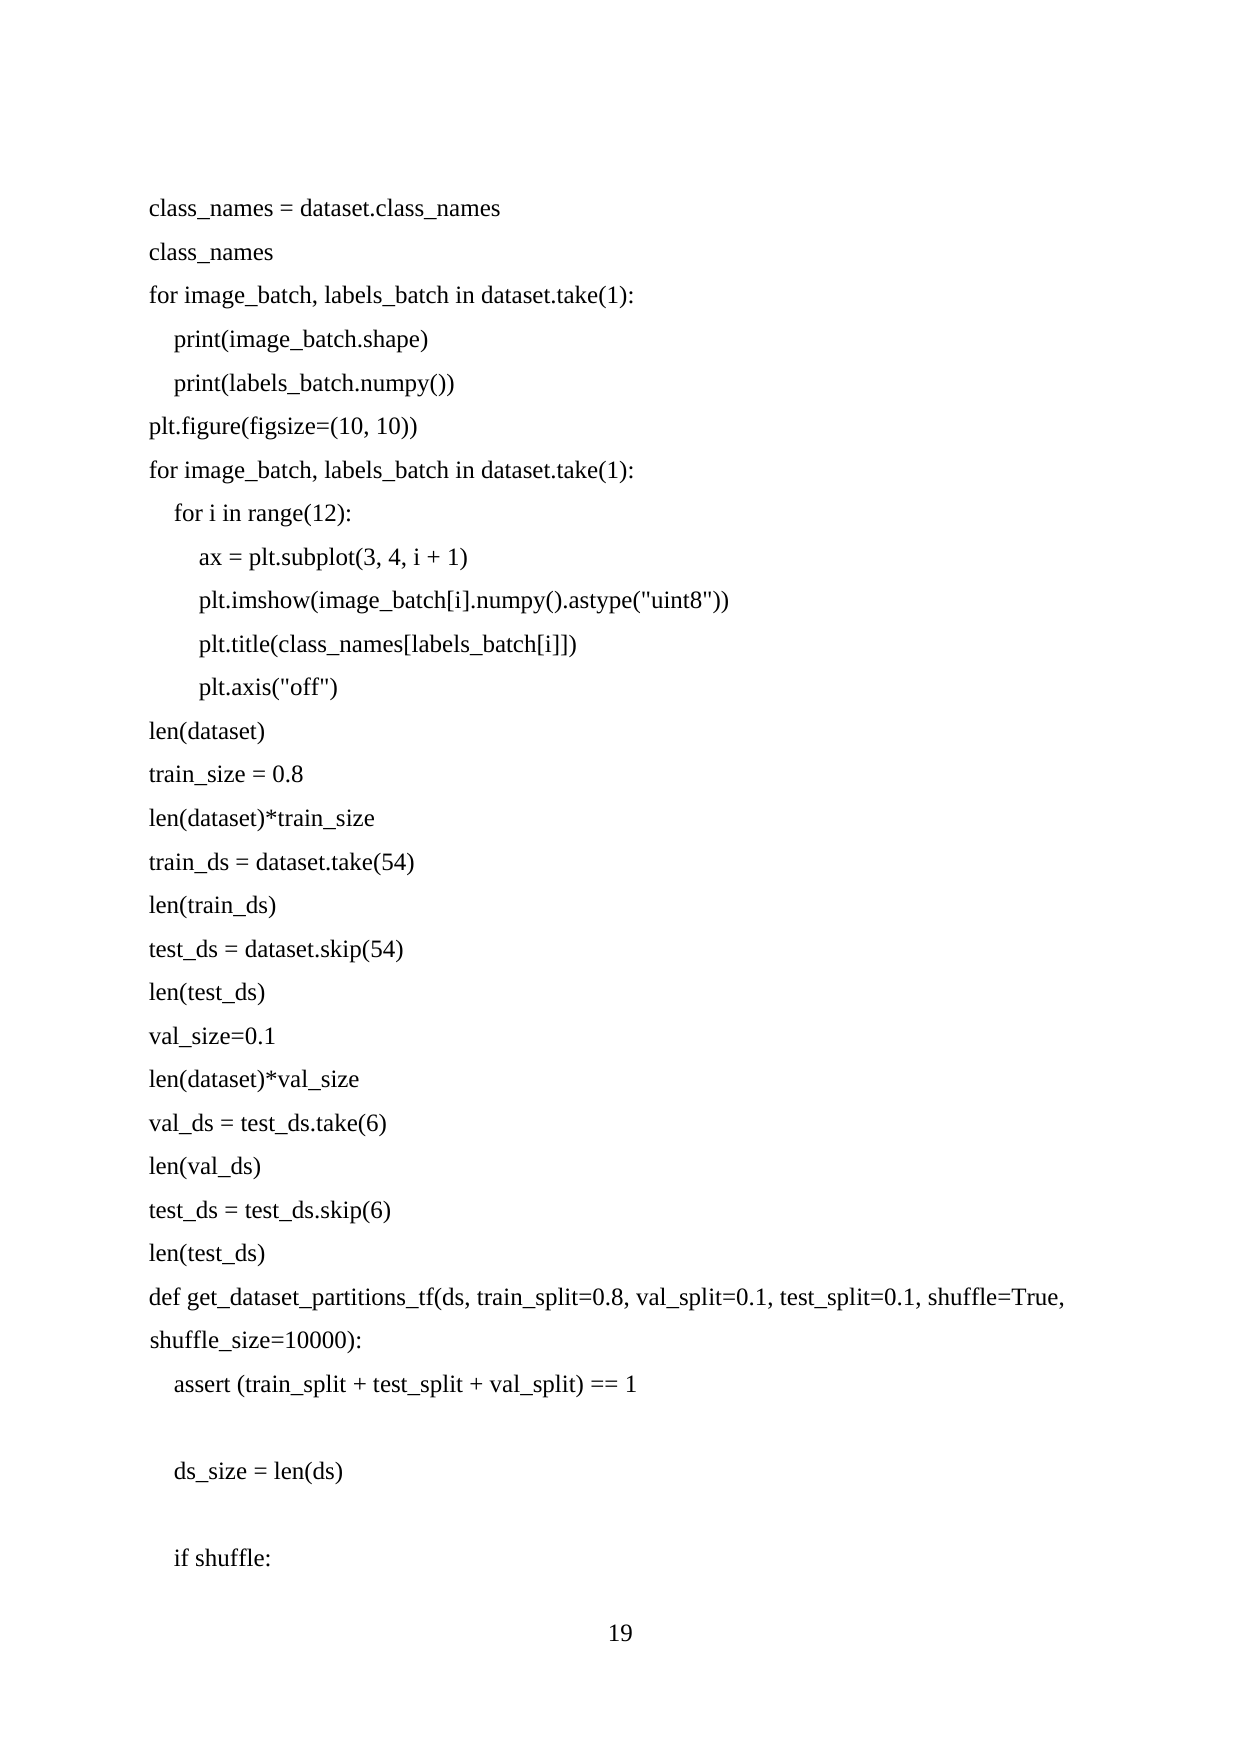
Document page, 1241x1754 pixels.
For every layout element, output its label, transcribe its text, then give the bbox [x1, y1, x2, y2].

text ds_size = len(ds) [148, 1456, 1157, 1484]
text train_size = 0.8 [148, 759, 1157, 788]
text len(dataset) [148, 716, 1157, 745]
text plt.axis("off") [148, 672, 1157, 701]
text train_ds = dataset.take(54) [148, 847, 1157, 875]
text assert (train_split + test_split + val_split) == 1 [148, 1369, 1157, 1397]
text for image_batch, labels_batch in dataset.take(1): [148, 281, 1157, 309]
text for image_batch, labels_batch in dataset.take(1): [148, 455, 1157, 483]
text plt.figure(figsize=(10, 10)) [148, 411, 1157, 440]
text len(dataset)*train_size [148, 803, 1157, 832]
text len(test_ds) [148, 977, 1157, 1006]
text ax = plt.subplot(3, 4, i + 1) [148, 542, 1157, 571]
text class_names [148, 237, 1157, 266]
text test_ds = dataset.skip(54) [148, 934, 1157, 962]
text print(image_batch.shape) [148, 324, 1157, 353]
text print(labels_batch.numpy()) [148, 368, 1157, 396]
text test_ds = test_ds.skip(6) [148, 1195, 1157, 1224]
text if shuffle: [148, 1543, 1157, 1572]
text len(dataset)*val_size [148, 1064, 1157, 1093]
text class_names = dataset.class_names [148, 193, 1157, 222]
text val_size=0.1 [148, 1021, 1157, 1049]
text len(val_ds) [148, 1151, 1157, 1180]
text def get_dataset_partitions_tf(ds, train_split=0.8, val_split=0.1, test_split=0.1, shuffle=True, shuffle_size=10000): [148, 1282, 1157, 1354]
text plt.title(class_names[labels_batch[i]]) [148, 629, 1157, 658]
text plt.imshow(image_batch[i].numpy().astype("uint8")) [148, 585, 1157, 614]
text val_ds = test_ds.take(6) [148, 1108, 1157, 1137]
text len(test_ds) [148, 1238, 1157, 1267]
text len(train_ds) [148, 890, 1157, 919]
text for i in range(12): [148, 498, 1157, 527]
